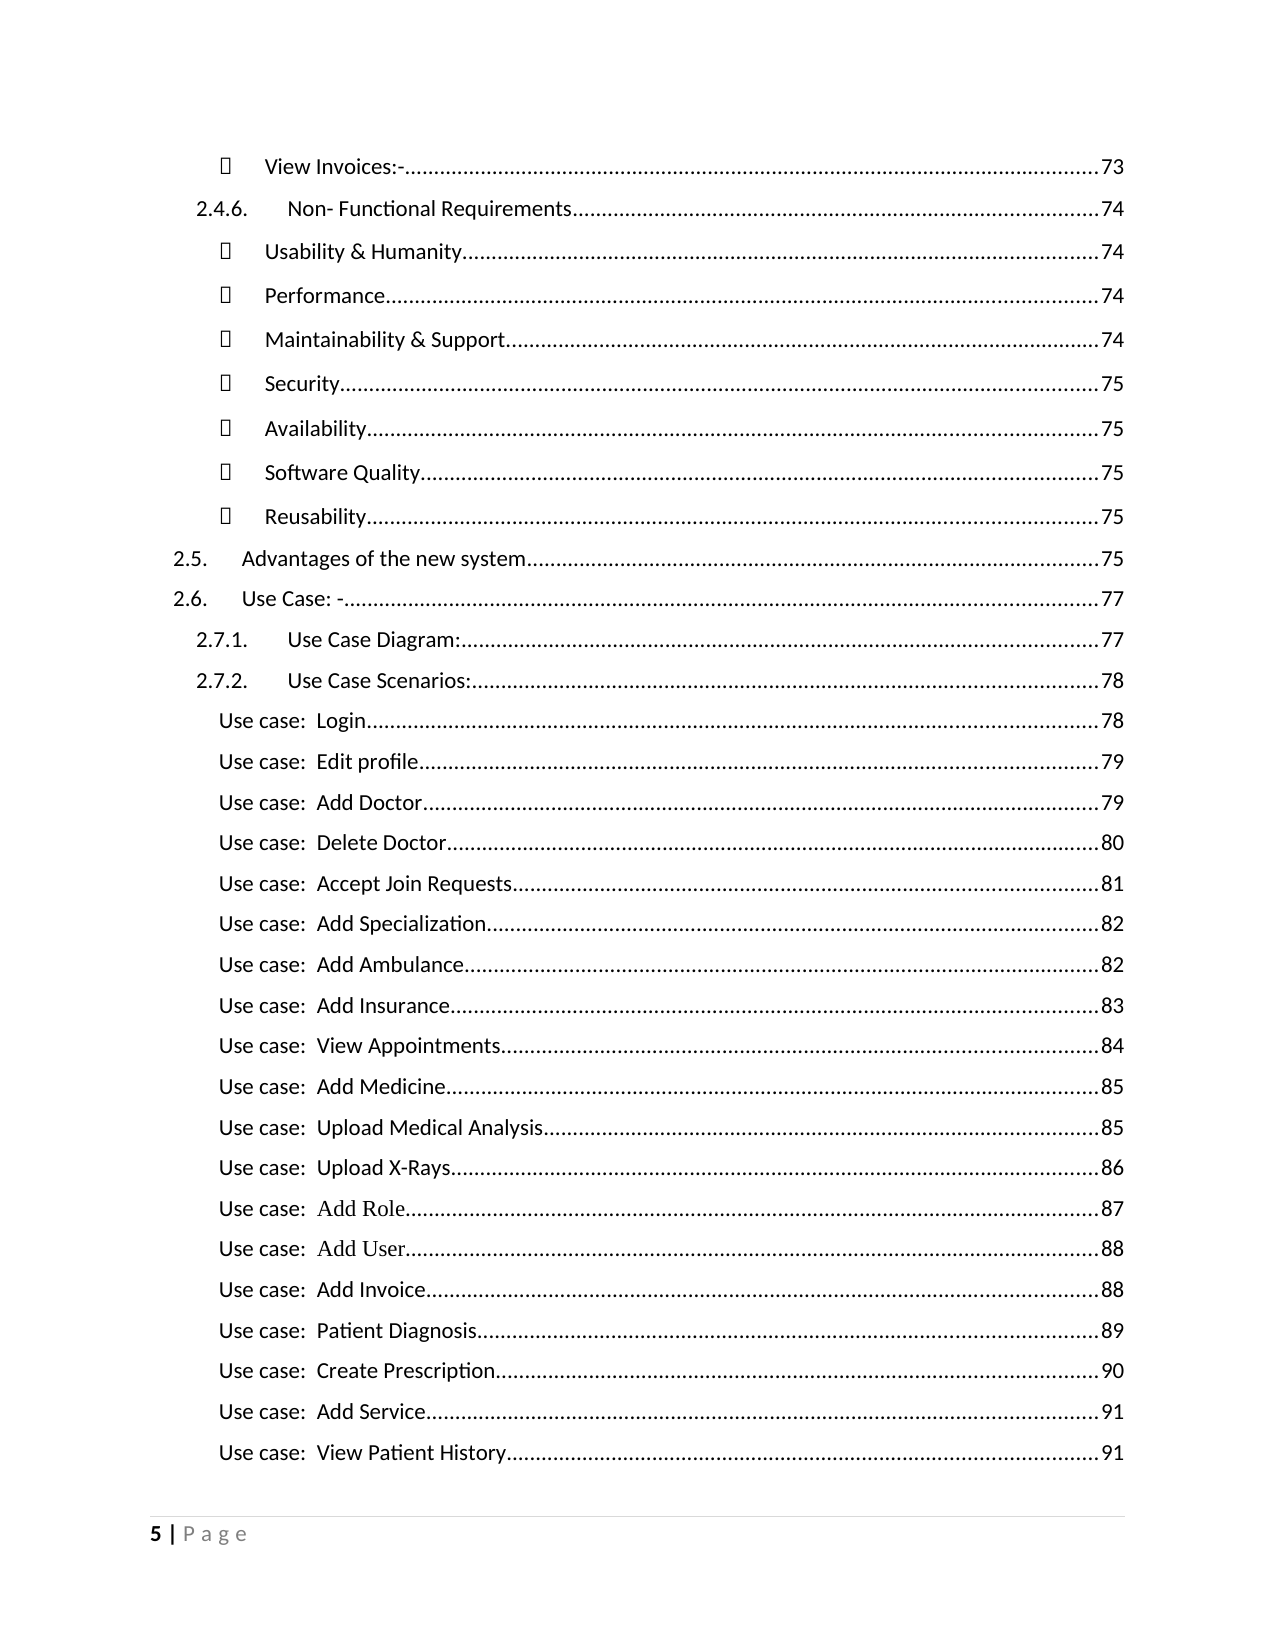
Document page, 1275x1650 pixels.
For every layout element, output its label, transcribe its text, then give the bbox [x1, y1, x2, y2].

text Use case: View Patient History 91 [219, 1438, 1125, 1466]
text Use case: Add Doctor 79 [219, 788, 1125, 816]
text  Software Quality. 75 [219, 456, 1125, 487]
text Use case: Add Specialization 82 [219, 909, 1125, 938]
text 2.7.1. Use Case Diagram: 77 [196, 625, 1125, 653]
text  Security. 75 [219, 367, 1125, 398]
text Use case: View Appointments 84 [219, 1031, 1125, 1059]
text  Usability & Humanity. 74 [219, 235, 1125, 266]
text Use case: Upload X-Rays 86 [219, 1153, 1125, 1181]
text  Maintainability & Support. 74 [219, 323, 1125, 354]
text Use case: Add Medicine 85 [219, 1072, 1125, 1100]
text Use case: Add Role 87 [219, 1194, 1125, 1222]
text Use case: Accept Join Requests 81 [219, 869, 1125, 897]
text 2.6. Use Case: - 77 [173, 584, 1125, 613]
text Use case: Create Prescription 90 [219, 1356, 1125, 1384]
text Use case: Add User 88 [219, 1234, 1125, 1263]
text Use case: Edit profile 79 [219, 747, 1125, 775]
text Use case: Patient Diagnosis 89 [219, 1316, 1125, 1344]
text Use case: Add Ambulance 82 [219, 950, 1125, 978]
text Use case: Add Invoice 88 [219, 1275, 1125, 1303]
text Use case: Add Service 91 [219, 1397, 1125, 1425]
text Use case: Login 78 [219, 706, 1125, 734]
text 2.7.2. Use Case Scenarios: 78 [196, 666, 1125, 694]
text Use case: Add Insurance 83 [219, 991, 1125, 1019]
text  View Invoices:- 73 [219, 150, 1125, 181]
text 2.5. Advantages of the new system 75 [173, 544, 1125, 572]
text Use case: Delete Doctor 80 [219, 828, 1125, 856]
text 2.4.6. Non- Functional Requirements 74 [196, 194, 1125, 222]
text  Reusability. 75 [219, 500, 1125, 531]
text  Availability. 75 [219, 411, 1125, 443]
text  Performance. 74 [219, 279, 1125, 310]
text Use case: Upload Medical Analysis 85 [219, 1113, 1125, 1141]
